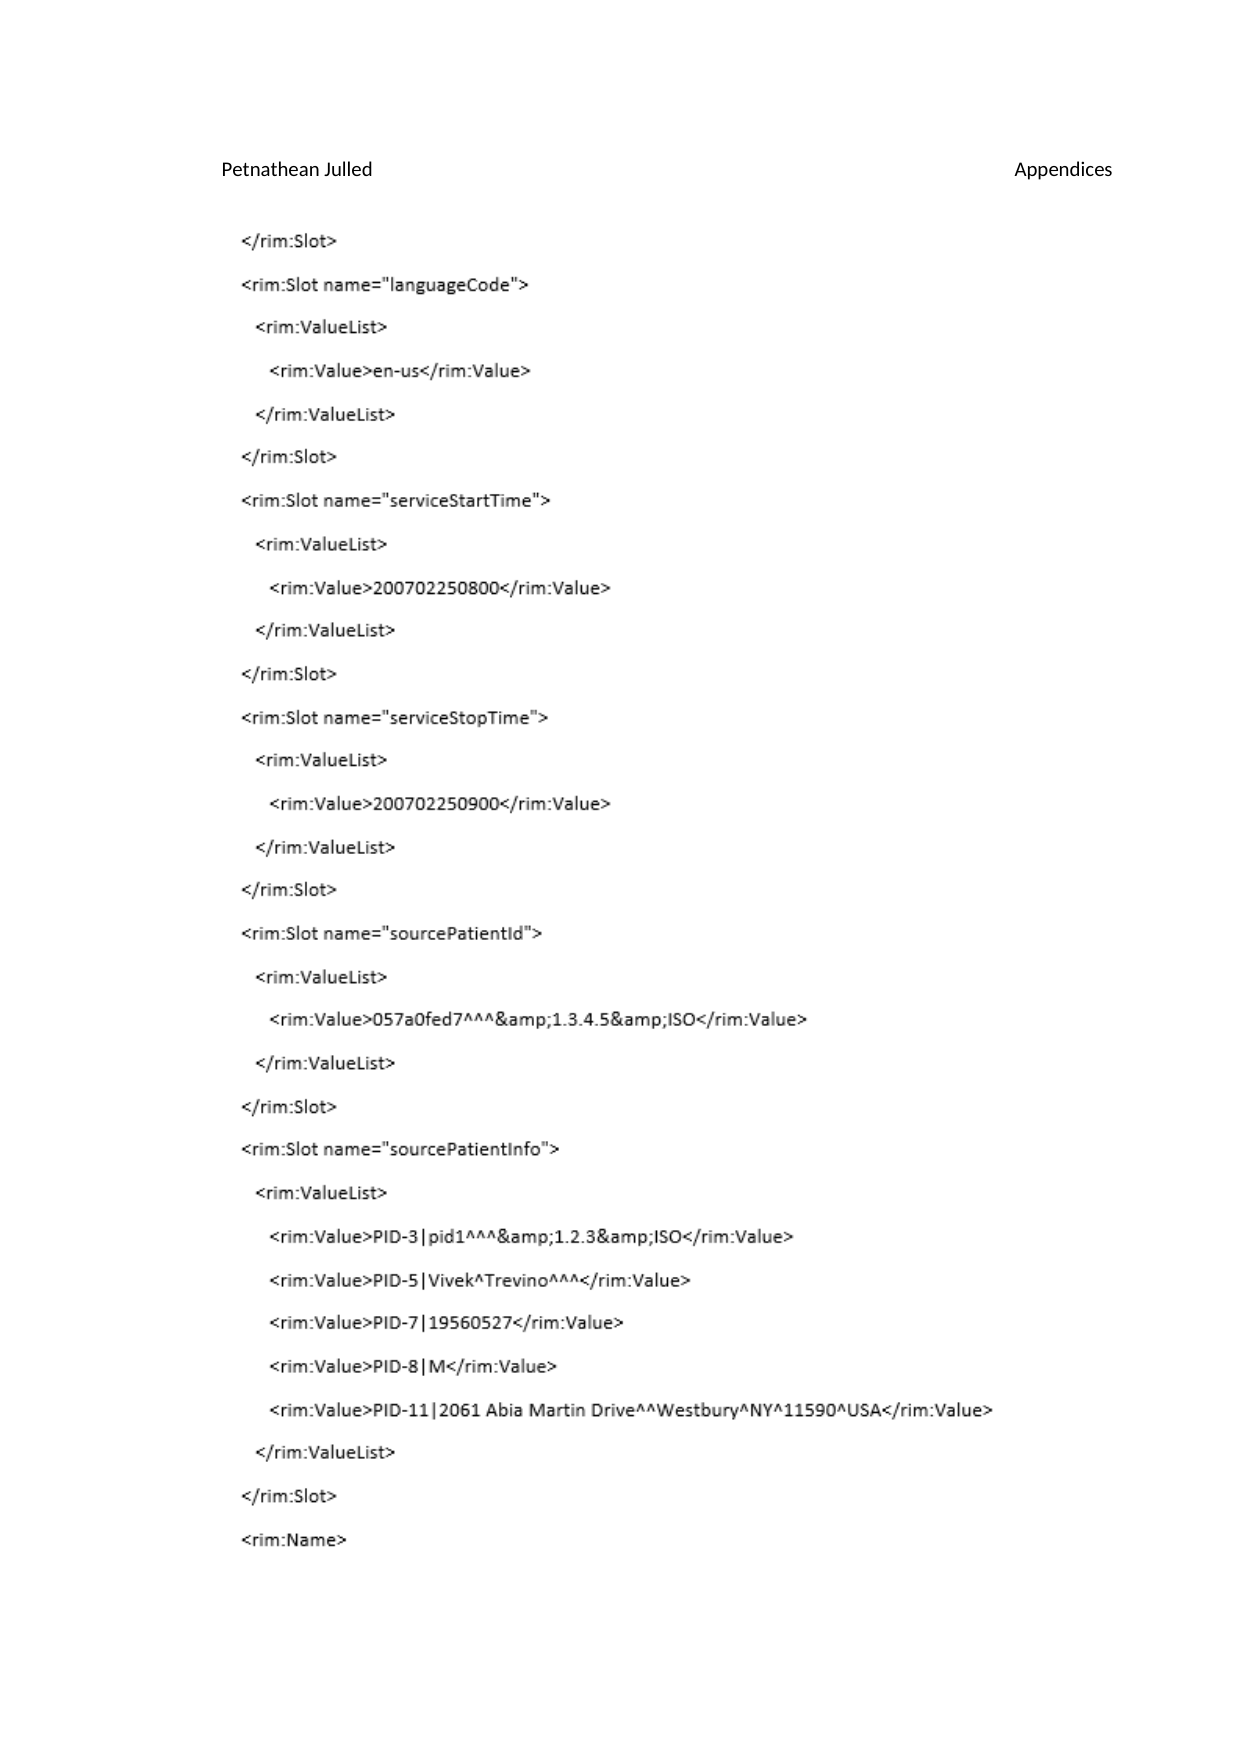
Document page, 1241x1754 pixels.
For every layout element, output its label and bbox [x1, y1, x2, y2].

picture [221, 221, 1091, 1562]
